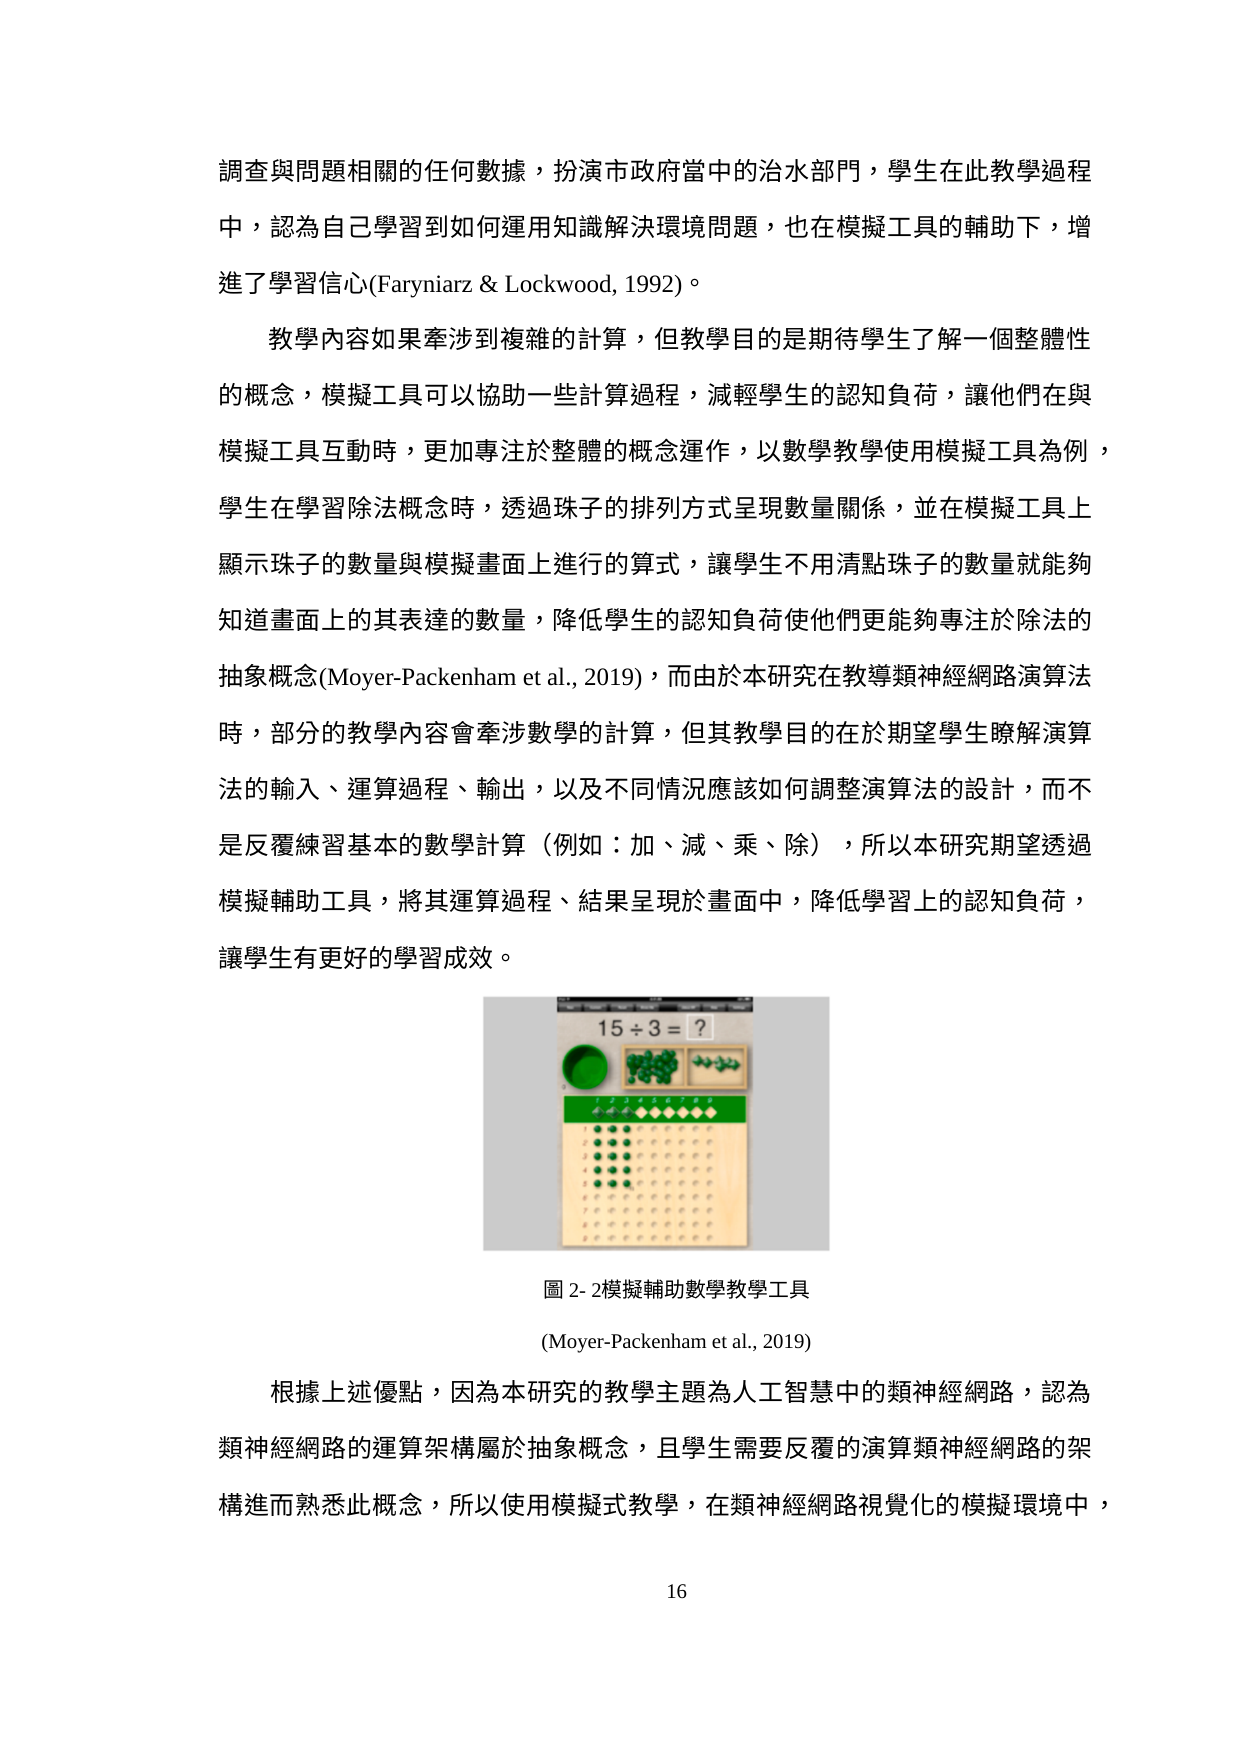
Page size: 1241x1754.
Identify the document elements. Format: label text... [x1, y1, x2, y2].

text 教學內容如果牽涉到複雜的計算，但教學目的是期待學生了解一個整體性的概念，模擬工具可以協助一些計算過程，減輕學生的認知負荷，讓他們在與模擬工具互動時，更加專注於整體的概念運作，以數學教學使用模擬工具為例，學生在學習除法概念時，透過珠子的排列方式呈現數量關係，並在模擬工具上顯示珠子的數量與模擬畫面上進行的算式，讓學生不用清點珠子的數量就能夠知道畫面上的其表達的數量，降低學生的認知負荷使他們更能夠專注於除法的抽象概念(Moyer-Packenham et al., 2019)，而由於本研究在教導類神經網路演算法時，部分的教學內容會牽涉數學的計算，但其教學目的在於期望學生瞭解演算法的輸入、運算過程、輸出，以及不同情況應該如何調整演算法的設計，而不是反覆練習基本的數學計算（例如：加、減、乘、除），所以本研究期望透過模擬輔助工具，將其運算過程、結果呈現於畫面中，降低學習上的認知負荷，讓學生有更好的學習成效。 [218, 319, 1092, 975]
text (Moyer-Packenham et al., 2019) [218, 1323, 1092, 1360]
picture [479, 993, 832, 1253]
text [218, 151, 1092, 301]
text 圖 2- 2模擬輔助數學教學工具 [218, 1270, 1092, 1307]
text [218, 1372, 1092, 1522]
